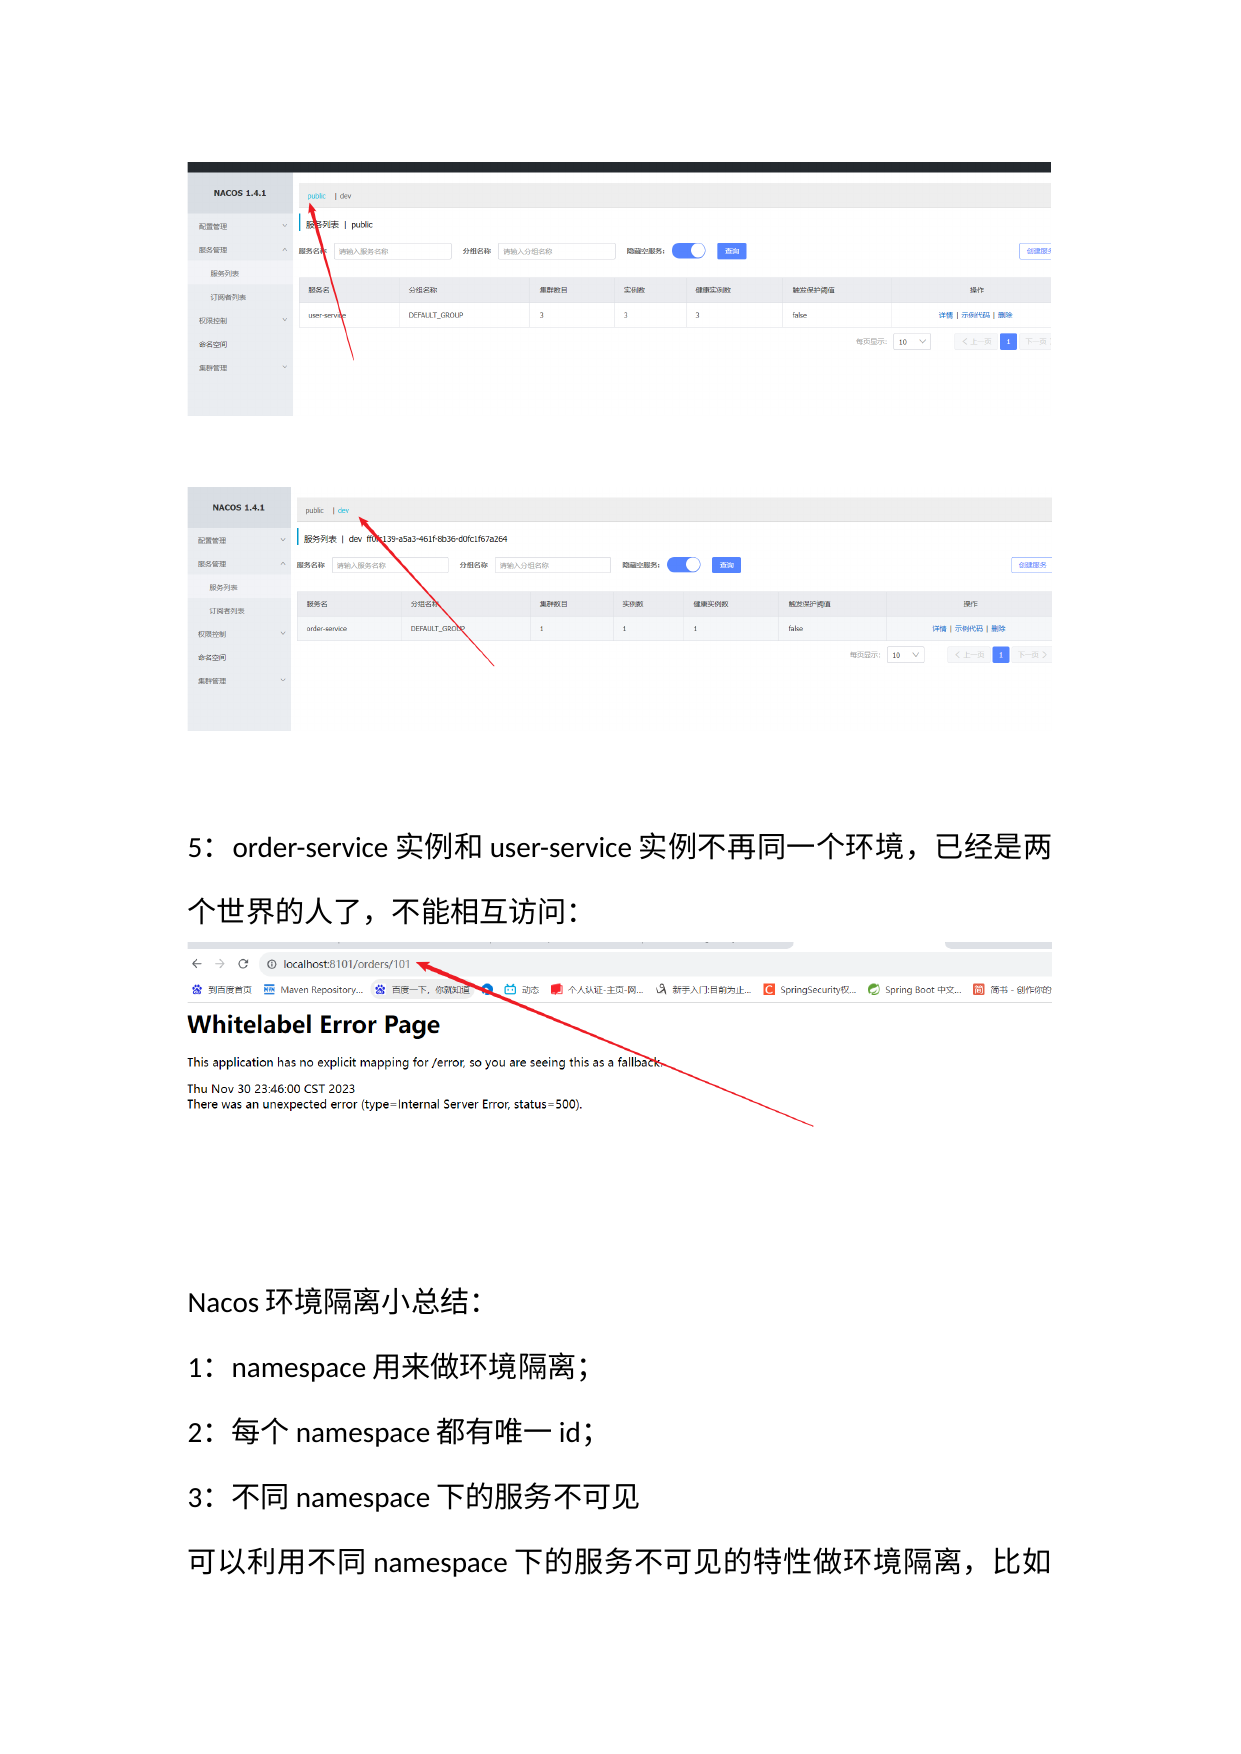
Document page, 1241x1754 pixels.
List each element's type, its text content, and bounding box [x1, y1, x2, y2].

picture [187, 942, 1052, 1264]
text 5：order-service实例和user-service实例不再同一个环境，已经是两个世界的人了，不能相互访问： [187, 812, 1053, 942]
text 2：每个namespace都有唯一id； [187, 1397, 1053, 1462]
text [187, 1527, 1053, 1592]
picture [187, 162, 1051, 416]
text Nacos环境隔离小总结： [187, 1267, 1053, 1332]
picture [187, 487, 1052, 731]
text 3：不同namespace下的服务不可见 [187, 1462, 1053, 1527]
text 1：namespace用来做环境隔离； [187, 1332, 1053, 1397]
